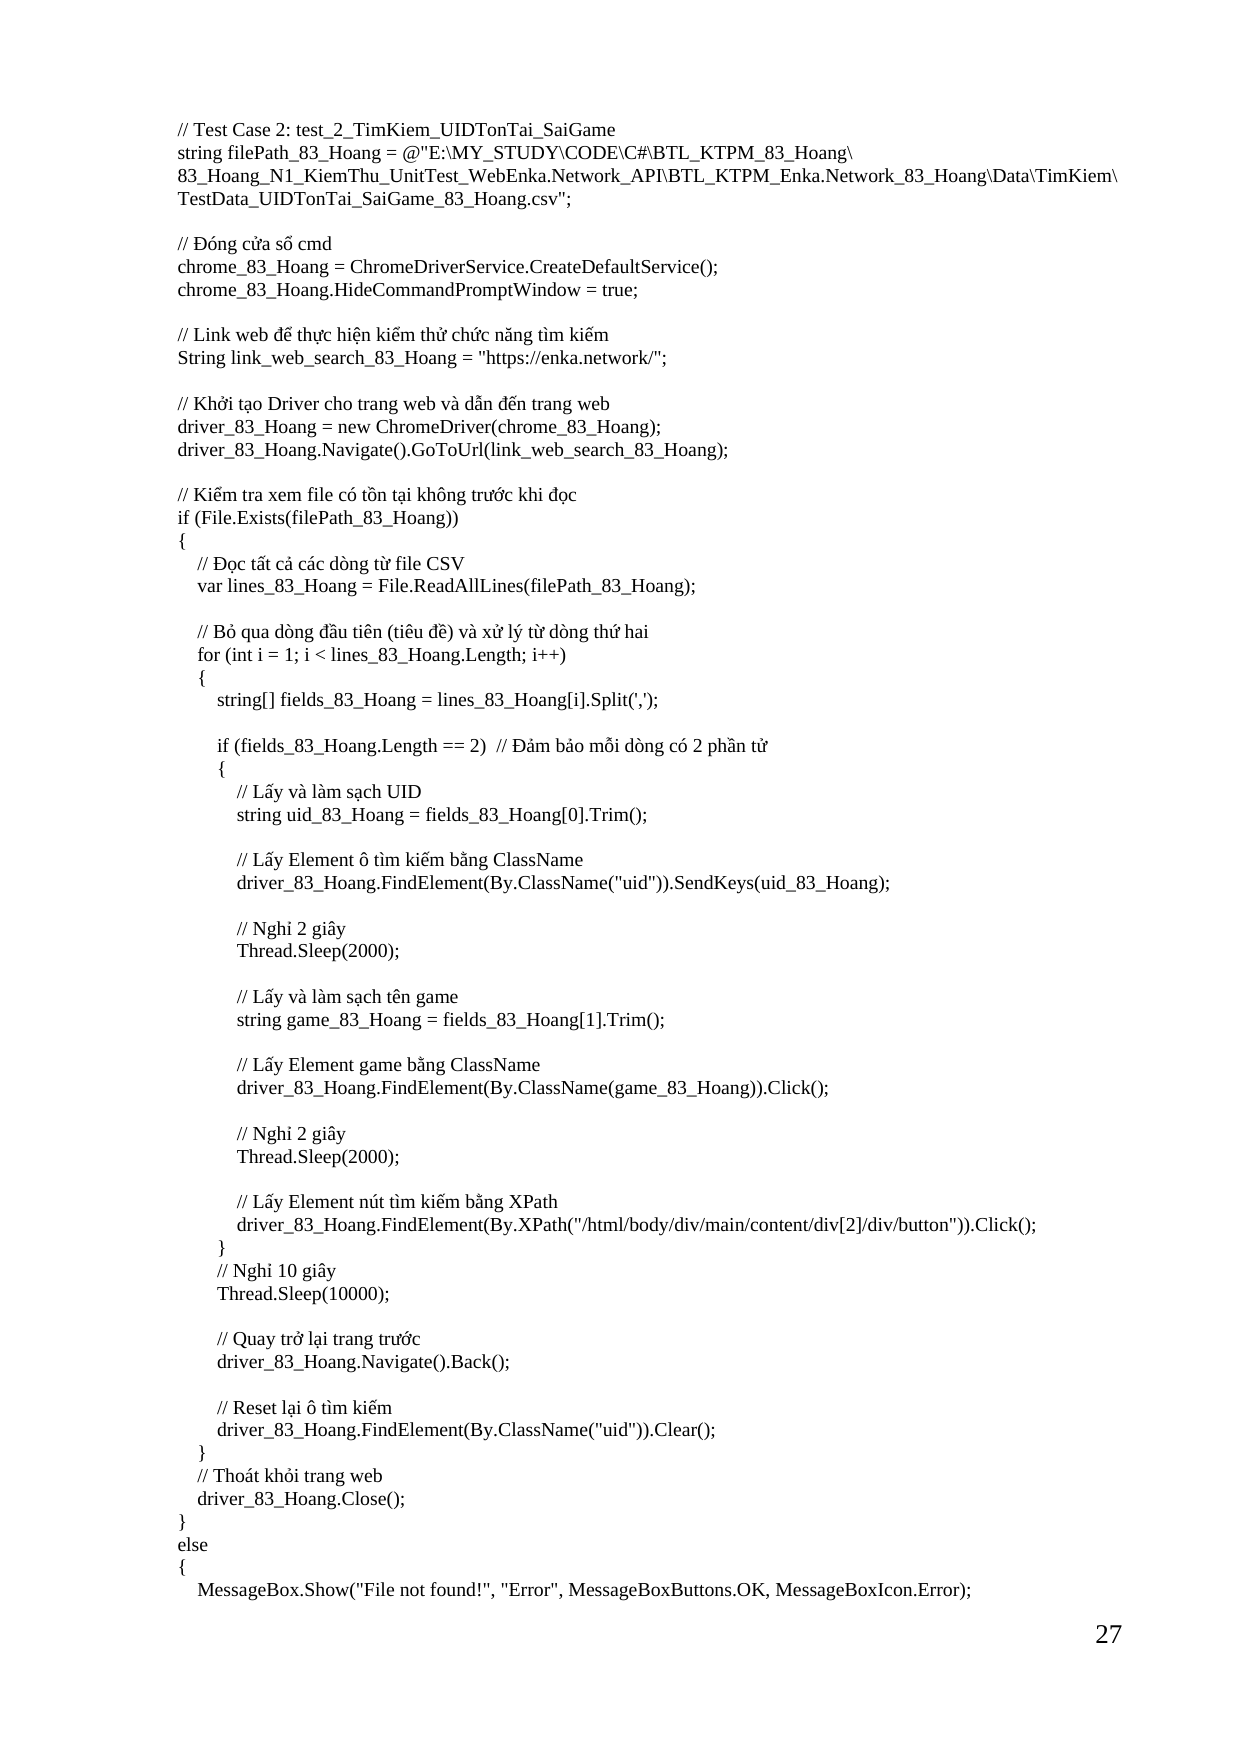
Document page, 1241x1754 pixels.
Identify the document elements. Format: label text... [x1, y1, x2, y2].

text string uid_83_Hoang = fields_83_Hoang[0].Trim(); [177, 802, 1122, 825]
text driver_83_Hoang.Navigate().GoToUrl(link_web_search_83_Hoang); [177, 437, 1122, 460]
text driver_83_Hoang.FindElement(By.ClassName(game_83_Hoang)).Click(); [177, 1076, 1122, 1099]
text driver_83_Hoang.Navigate().Back(); [177, 1350, 1122, 1373]
text { [177, 757, 1122, 780]
text // Link web để thực hiện kiểm thử chức năng tìm kiếm [177, 323, 1122, 346]
text driver_83_Hoang.FindElement(By.ClassName("uid")).Clear(); [177, 1418, 1122, 1441]
text if (fields_83_Hoang.Length == 2) // Đảm bảo mỗi dòng có 2 phần tử [177, 734, 1122, 757]
text MessageBox.Show("File not found!", "Error", MessageBoxButtons.OK, MessageBoxIcon.Error); [177, 1578, 1122, 1601]
text } [177, 1510, 1122, 1532]
text // Lấy Element ô tìm kiếm bằng ClassName [177, 848, 1122, 871]
text chrome_83_Hoang.HideCommandPromptWindow = true; [177, 278, 1122, 301]
text driver_83_Hoang.FindElement(By.ClassName("uid")).SendKeys(uid_83_Hoang); [177, 871, 1122, 894]
text { [177, 1555, 1122, 1578]
text chrome_83_Hoang = ChromeDriverService.CreateDefaultService(); [177, 255, 1122, 278]
text driver_83_Hoang = new ChromeDriver(chrome_83_Hoang); [177, 415, 1122, 437]
text // Kiểm tra xem file có tồn tại không trước khi đọc [177, 483, 1122, 506]
text } [177, 1236, 1122, 1259]
text // Reset lại ô tìm kiếm [177, 1396, 1122, 1418]
text // Lấy Element game bằng ClassName [177, 1053, 1122, 1076]
text { [177, 529, 1122, 552]
text for (int i = 1; i < lines_83_Hoang.Length; i++) [177, 643, 1122, 666]
text var lines_83_Hoang = File.ReadAllLines(filePath_83_Hoang); [177, 574, 1122, 597]
text // Nghỉ 10 giây [177, 1259, 1122, 1282]
text { [177, 666, 1122, 688]
text String link_web_search_83_Hoang = "https://enka.network/"; [177, 346, 1122, 369]
text Thread.Sleep(2000); [177, 939, 1122, 962]
text if (File.Exists(filePath_83_Hoang)) [177, 506, 1122, 529]
text Thread.Sleep(2000); [177, 1145, 1122, 1167]
text } [177, 1441, 1122, 1464]
text driver_83_Hoang.FindElement(By.XPath("/html/body/div/main/content/div[2]/div/button")).Click(); [177, 1213, 1122, 1236]
text // Test Case 2: test_2_TimKiem_UIDTonTai_SaiGame [177, 118, 1122, 141]
text // Đóng cửa sổ cmd [177, 232, 1122, 255]
text // Quay trở lại trang trước [177, 1327, 1122, 1350]
text Thread.Sleep(10000); [177, 1282, 1122, 1304]
text string filePath_83_Hoang = @"E:\MY_STUDY\CODE\C#\BTL_KTPM_83_Hoang\83_Hoang_N1_KiemThu_UnitTest_WebEnka.Network_API\BTL_KTPM_Enka.Network_83_Hoang\Data\TimKiem\TestData_UIDTonTai_SaiGame_83_Hoang.csv"; [177, 141, 1122, 209]
text // Khởi tạo Driver cho trang web và dẫn đến trang web [177, 392, 1122, 415]
text // Nghỉ 2 giây [177, 1122, 1122, 1145]
text // Đọc tất cả các dòng từ file CSV [177, 552, 1122, 574]
text // Thoát khỏi trang web [177, 1464, 1122, 1487]
text else [177, 1532, 1122, 1555]
text string[] fields_83_Hoang = lines_83_Hoang[i].Split(','); [177, 688, 1122, 711]
text driver_83_Hoang.Close(); [177, 1487, 1122, 1510]
text // Lấy và làm sạch UID [177, 780, 1122, 802]
text // Lấy và làm sạch tên game [177, 985, 1122, 1008]
text string game_83_Hoang = fields_83_Hoang[1].Trim(); [177, 1008, 1122, 1031]
text // Bỏ qua dòng đầu tiên (tiêu đề) và xử lý từ dòng thứ hai [177, 620, 1122, 643]
text // Nghỉ 2 giây [177, 917, 1122, 939]
text // Lấy Element nút tìm kiếm bằng XPath [177, 1190, 1122, 1213]
